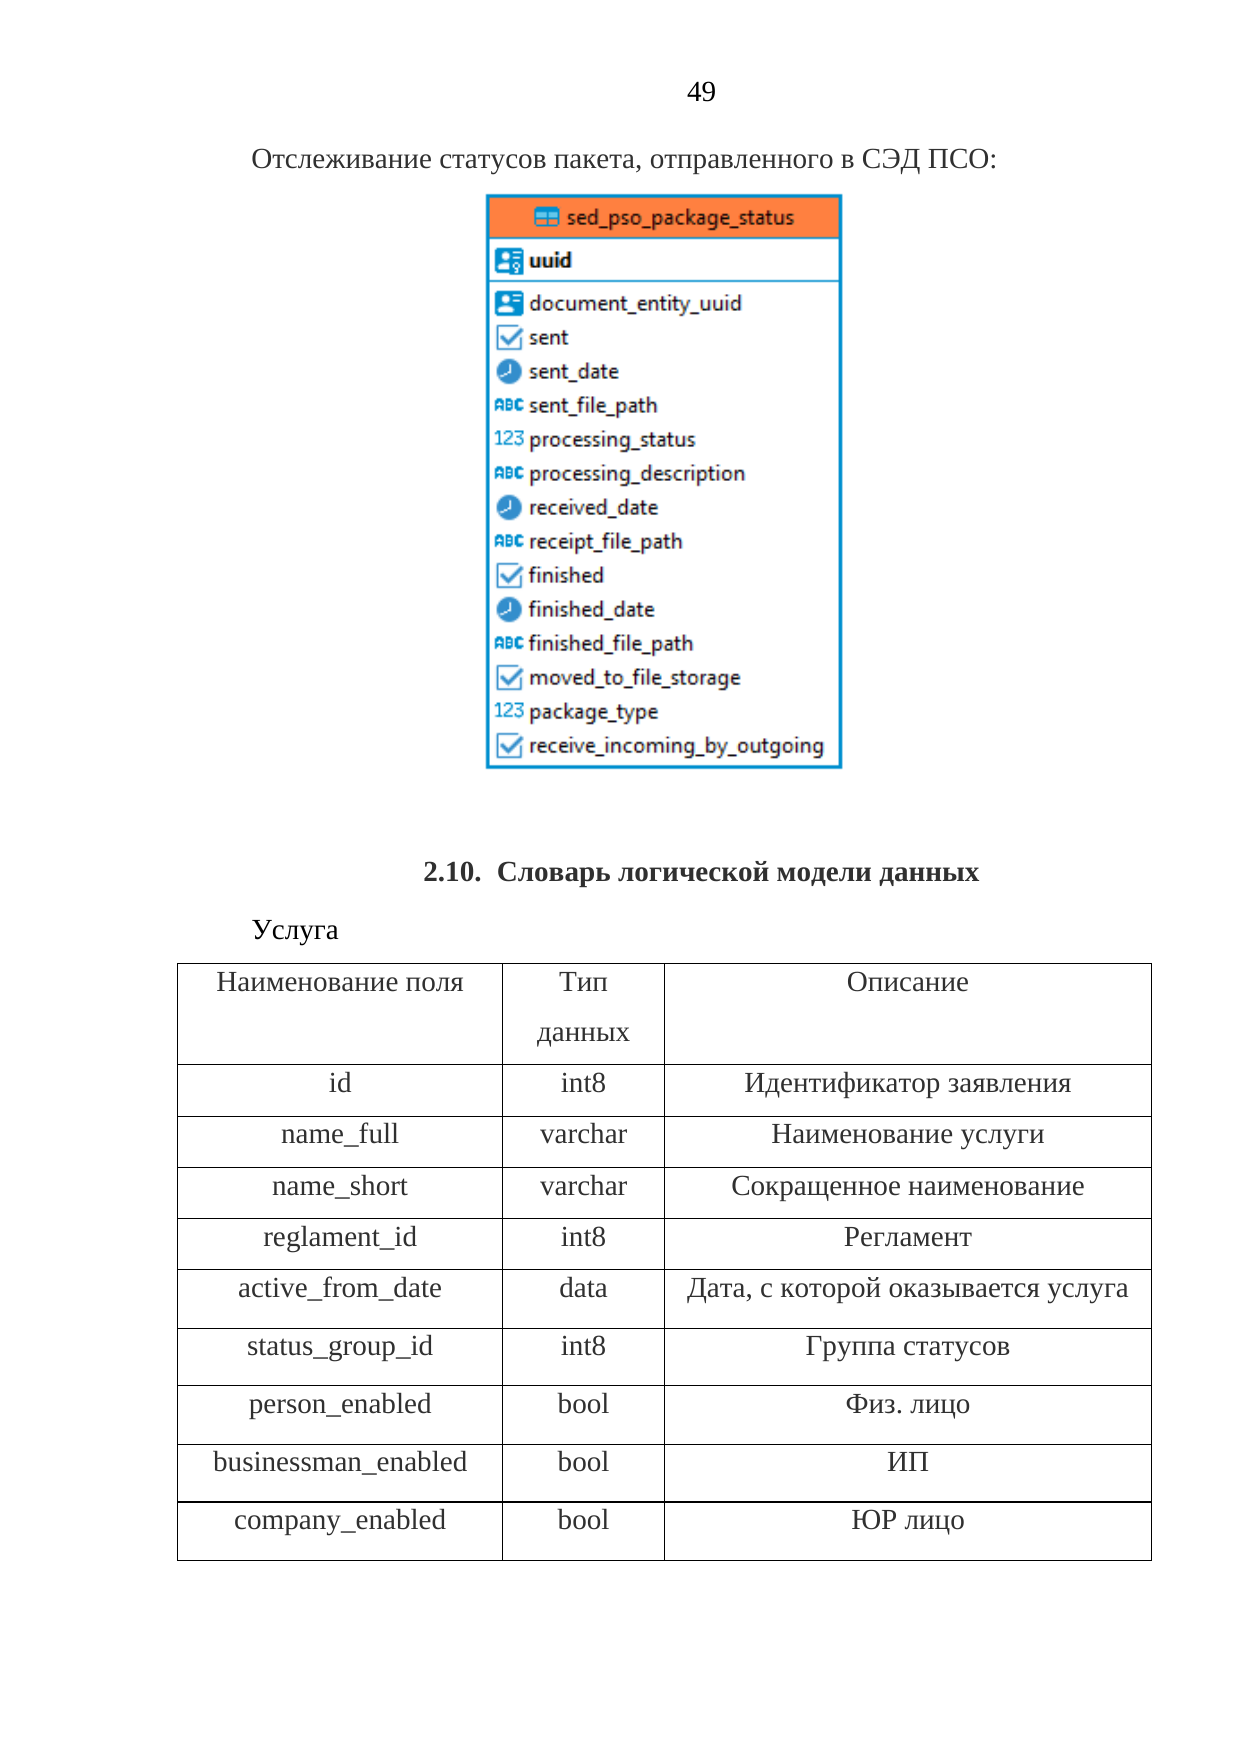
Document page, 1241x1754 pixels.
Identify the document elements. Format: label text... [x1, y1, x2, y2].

table_cell ЮР лицо [665, 1503, 1151, 1559]
subtitle Словарь логической модели данных [177, 854, 1152, 887]
table_cell Группа статусов [665, 1329, 1151, 1385]
text Услуга [177, 912, 1152, 946]
table_cell businessman_enabled [178, 1445, 502, 1501]
table_cell data [503, 1270, 664, 1327]
picture [481, 191, 848, 771]
table_cell bool [503, 1386, 664, 1443]
table_cell Идентификатор заявления [665, 1065, 1151, 1116]
table_cell active_from_date [178, 1270, 502, 1327]
table_cell Дата, с которой оказывается услуга [665, 1270, 1151, 1327]
table_cell int8 [503, 1329, 664, 1385]
table_header Наименование поля [178, 964, 502, 1064]
table_cell Сокращенное наименование [665, 1168, 1151, 1218]
table_cell status_group_id [178, 1329, 502, 1385]
table_cell person_enabled [178, 1386, 502, 1443]
table_cell bool [503, 1503, 664, 1559]
table_cell company_enabled [178, 1503, 502, 1559]
table_header Тип данных [503, 964, 664, 1064]
table_cell varchar [503, 1168, 664, 1218]
table_cell varchar [503, 1117, 664, 1167]
table_cell id [178, 1065, 502, 1116]
table_cell Регламент [665, 1219, 1151, 1269]
table_cell reglament_id [178, 1219, 502, 1269]
table_cell name_full [178, 1117, 502, 1167]
table_cell name_short [178, 1168, 502, 1218]
table_cell Наименование услуги [665, 1117, 1151, 1167]
table_cell bool [503, 1445, 664, 1501]
table_cell Физ. лицо [665, 1386, 1151, 1443]
table_cell int8 [503, 1065, 664, 1116]
table_cell int8 [503, 1219, 664, 1269]
table_header Описание [665, 964, 1151, 1064]
text Отслеживание статусов пакета, отправленного в СЭД ПСО: [177, 141, 1152, 174]
table_cell ИП [665, 1445, 1151, 1501]
